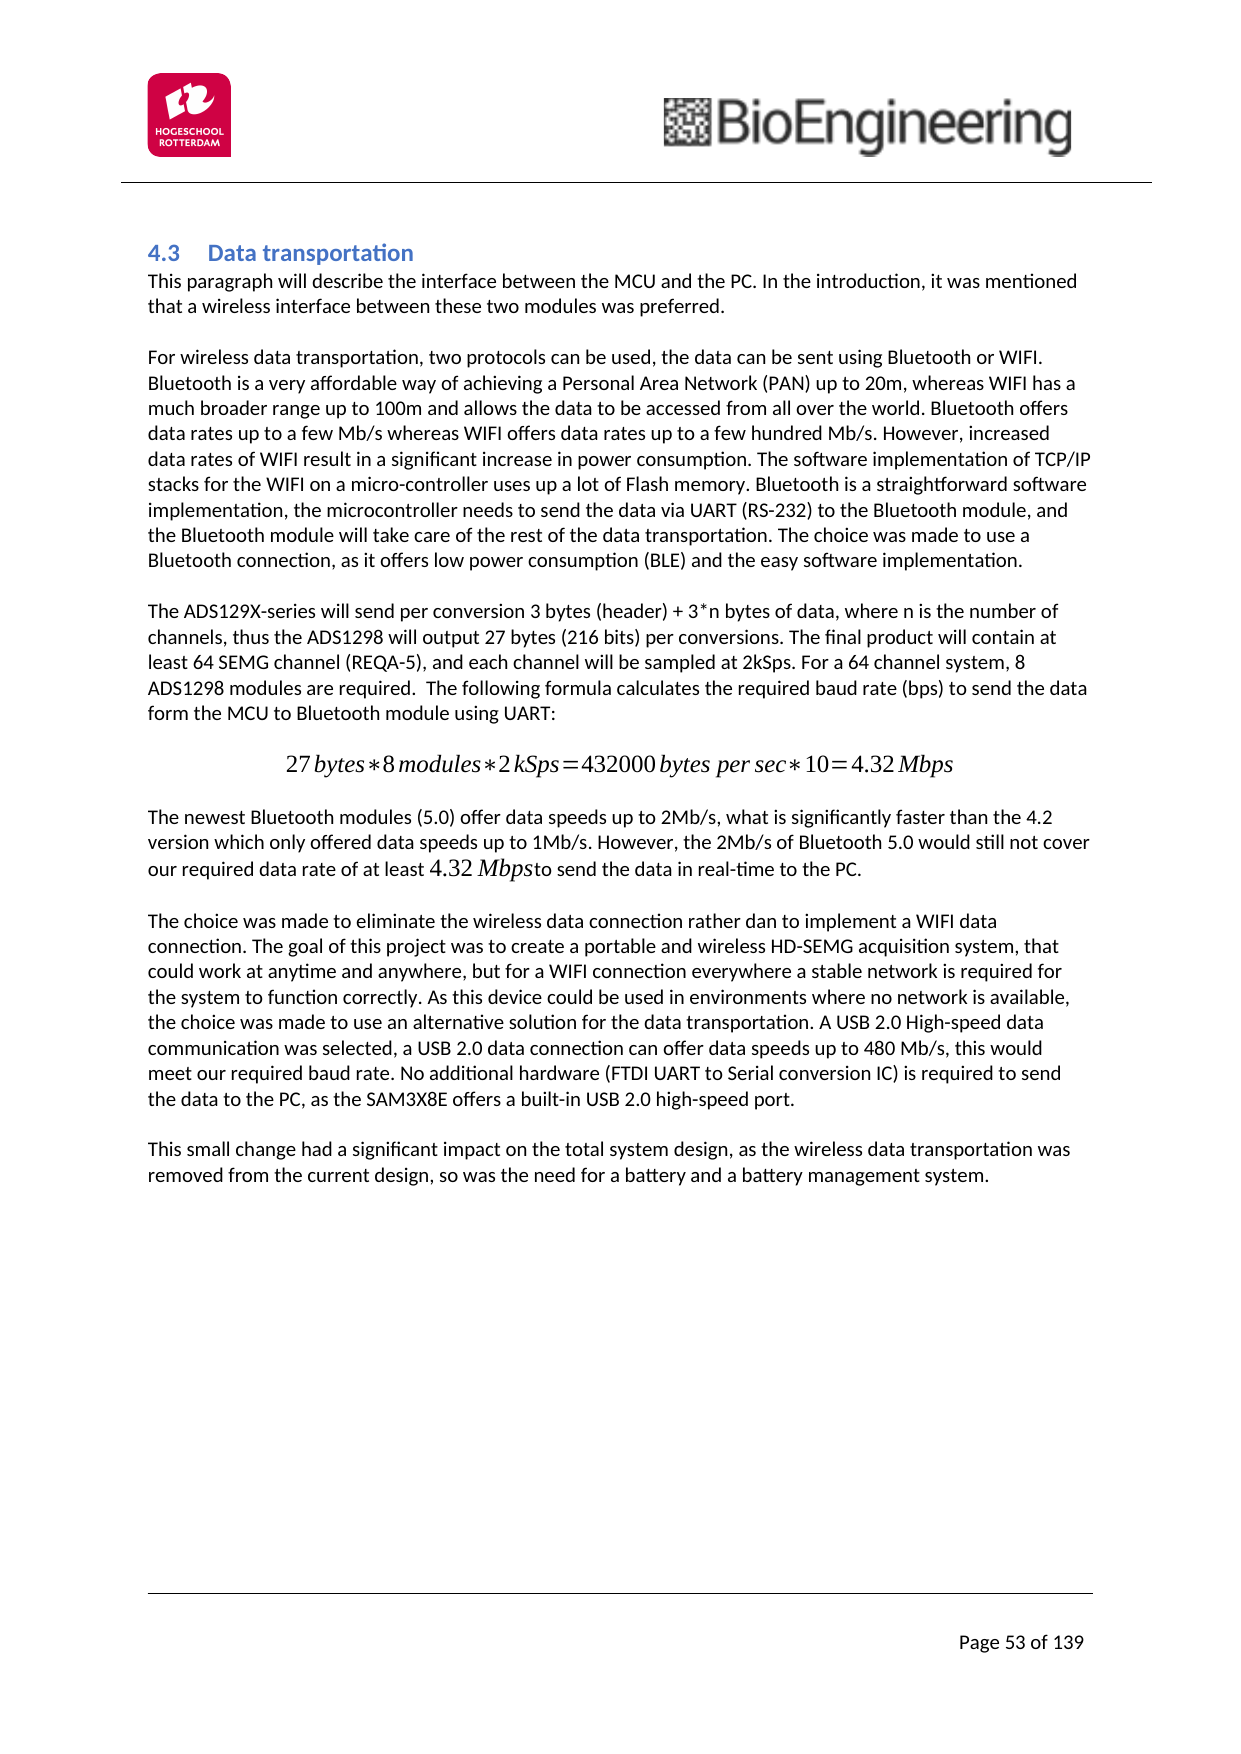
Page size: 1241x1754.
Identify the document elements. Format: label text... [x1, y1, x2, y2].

text This small change had a significant impact on the total system design, as the wireless data transportation was removed from the current design, so was the need for a battery and a battery management system. [148, 1137, 1093, 1187]
text The choice was made to eliminate the wireless data connection rather dan to implement a WIFI data connection. The goal of this project was to create a portable and wireless HD-SEMG acquisition system, that could work at anytime and anywhere, but for a WIFI connection everywhere a stable network is required for the system to function correctly. As this device could be used in environments where no network is available, the choice was made to use an alternative solution for the data transportation. A USB 2.0 High-speed data communication was selected, a USB 2.0 data connection can offer data speeds up to 480 Mb/s, this would meet our required baud rate. No additional hardware (FTDI UART to Serial conversion IC) is required to send the data to the PC, as the SAM3X8E offers a built-in USB 2.0 high-speed port. [148, 908, 1093, 1111]
text This paragraph will describe the interface between the MCU and the PC. In the introduction, it was mentioned that a wireless interface between these two modules was preferred. [148, 268, 1093, 319]
text The newest Bluetooth modules (5.0) offer data speeds up to 2Mb/s, what is significantly faster than the 4.2 version which only offered data speeds up to 1Mb/s. However, the 2Mb/s of Bluetooth 5.0 would still not cover our required data rate of at least to send the data in real-time to the PC. [148, 804, 1093, 882]
subtitle Data transportation [148, 237, 1093, 268]
picture [147, 73, 231, 157]
picture [663, 98, 1072, 157]
text Bluetooth is a very affordable way of achieving a Personal Area Network (PAN) up to 20m, whereas WIFI has a much broader range up to 100m and allows the data to be accessed from all over the world. Bluetooth offers data rates up to a few Mb/s whereas WIFI offers data rates up to a few hundred Mb/s. However, increased data rates of WIFI result in a significant increase in power consumption. The software implementation of TCP/IP stacks for the WIFI on a micro-controller uses up a lot of Flash memory. Bluetooth is a straightforward software implementation, the microcontroller needs to send the data via UART (RS-232) to the Bluetooth module, and the Bluetooth module will take care of the rest of the data transportation. The choice was made to use a Bluetooth connection, as it offers low power consumption (BLE) and the easy software implementation. [148, 370, 1093, 573]
text For wireless data transportation, two protocols can be used, the data can be sent using Bluetooth or WIFI. [148, 344, 1093, 370]
text The ADS129X-series will send per conversion 3 bytes (header) + 3*n bytes of data, where n is the number of channels, thus the ADS1298 will output 27 bytes (216 bits) per conversions. The final product will contain at least 64 SEMG channel (REQA-5), and each channel will be sampled at 2kSps. For a 64 channel system, 8 ADS1298 modules are required. The following formula calculates the required baud rate (bps) to send the data form the MCU to Bluetooth module using UART: [148, 598, 1093, 726]
